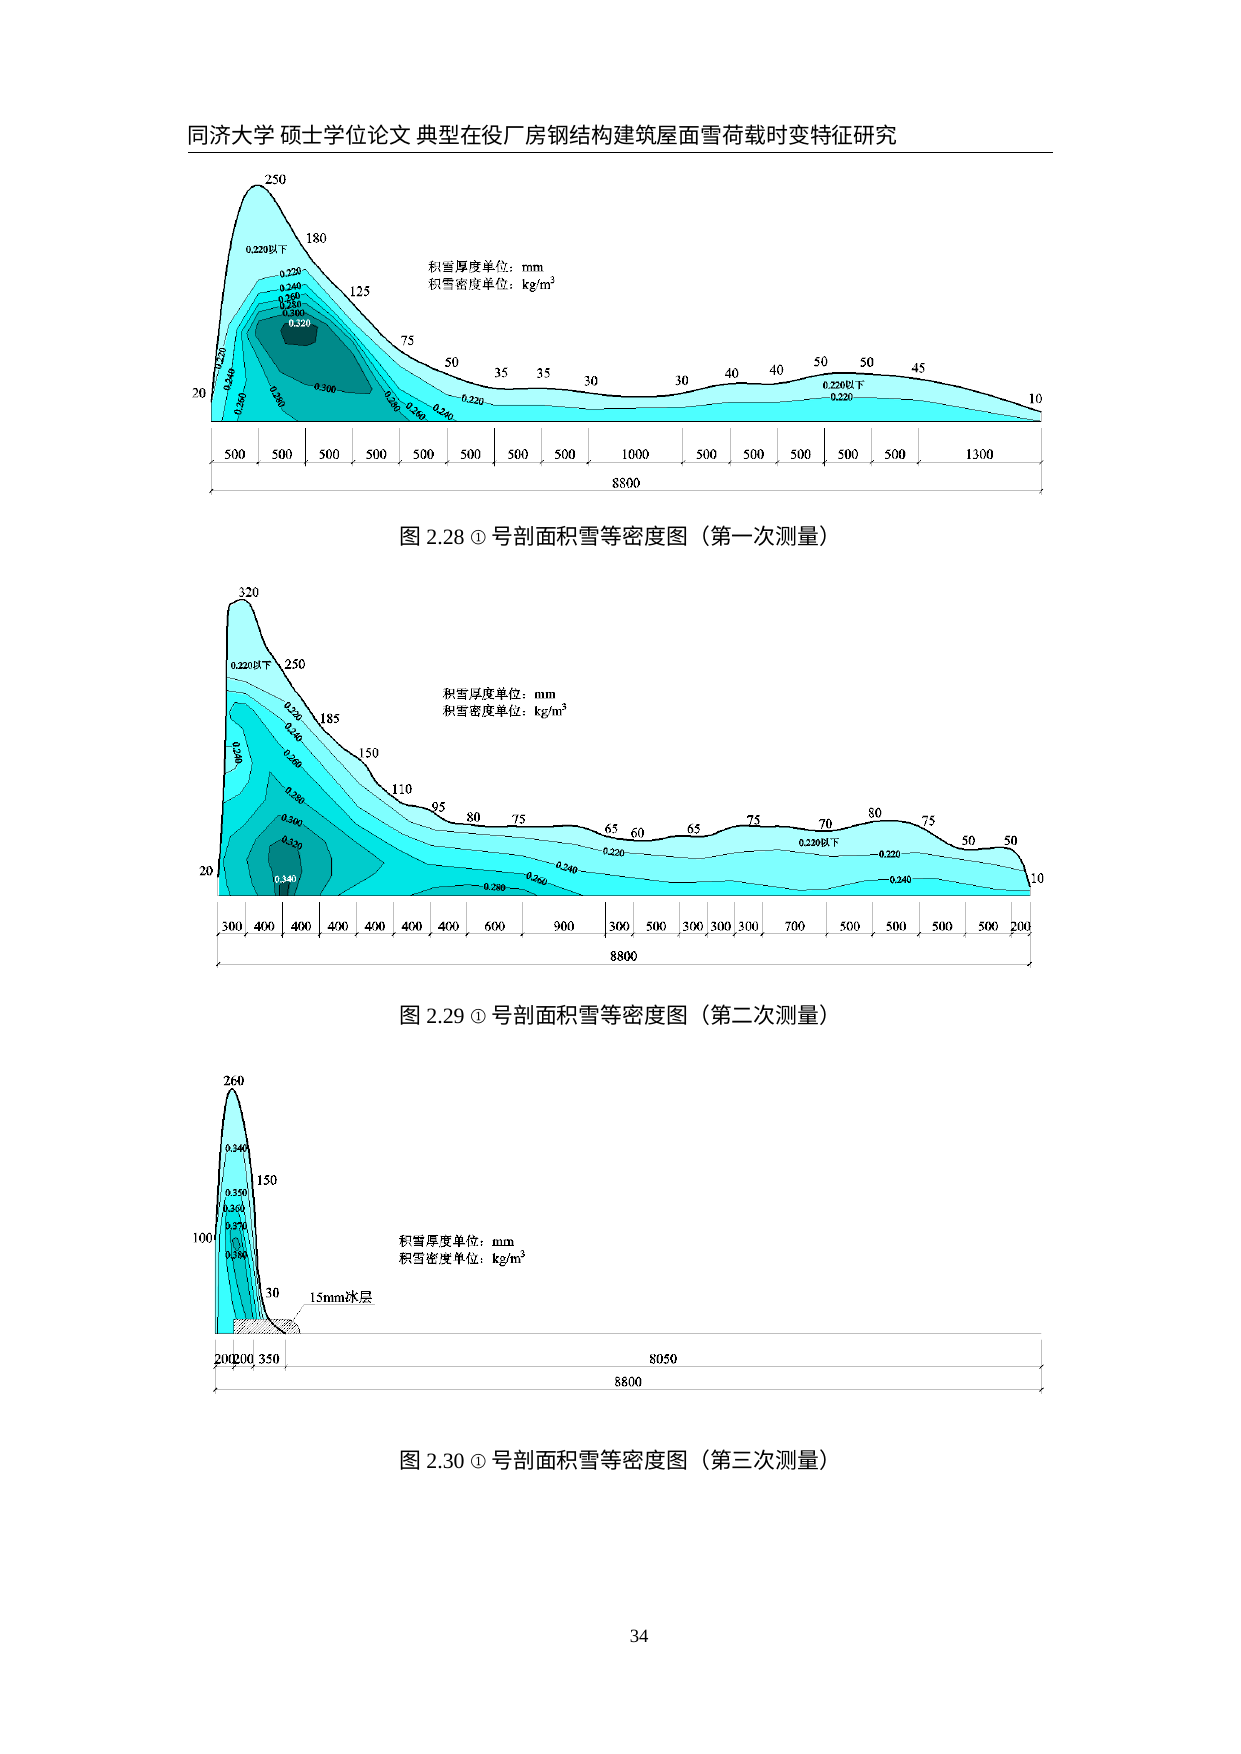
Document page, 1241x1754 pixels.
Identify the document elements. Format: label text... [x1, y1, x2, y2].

text 图 2.28 ①号剖面积雪等密度图（第一次测量） [187, 518, 1053, 552]
text 图 2.29 ①号剖面积雪等密度图（第二次测量） [187, 997, 1053, 1031]
picture [187, 1055, 1053, 1400]
picture [187, 165, 1053, 500]
picture [187, 576, 1053, 983]
